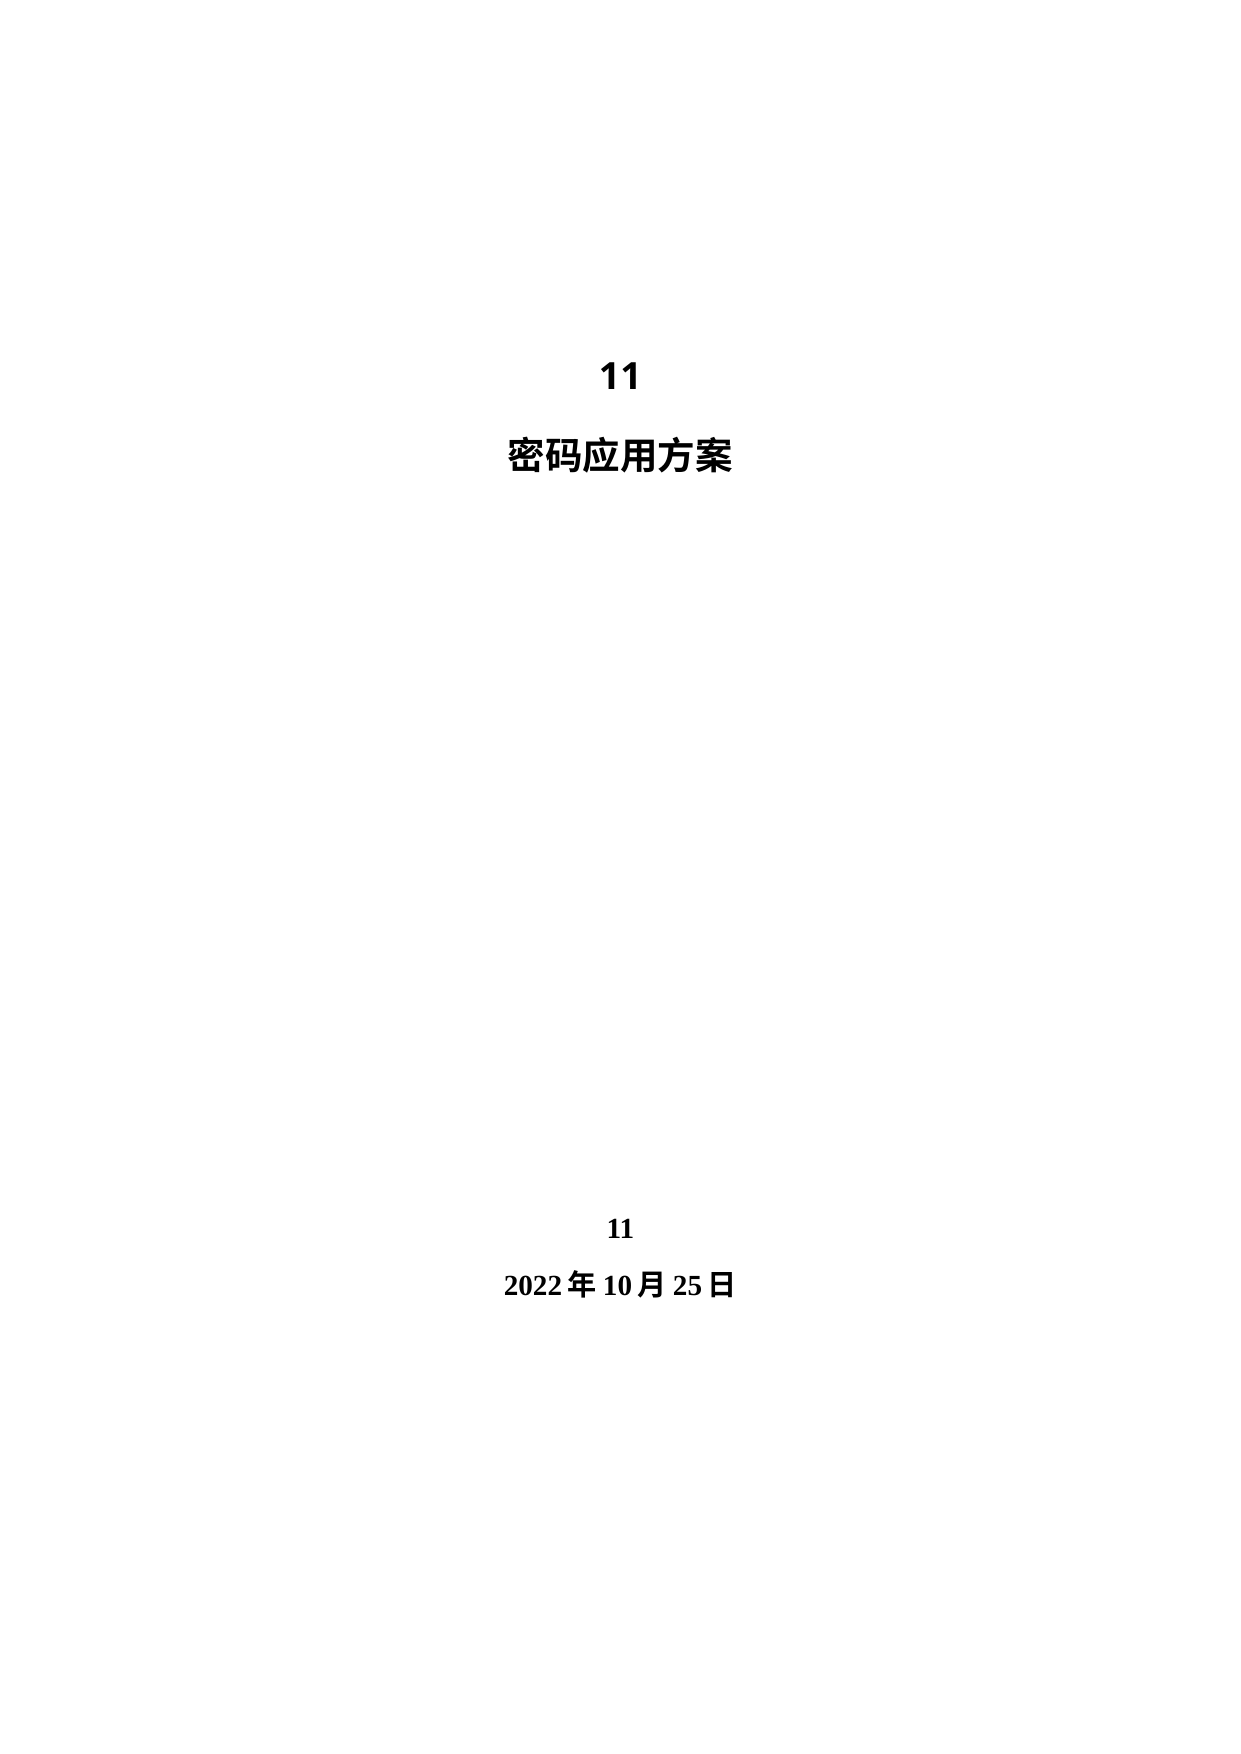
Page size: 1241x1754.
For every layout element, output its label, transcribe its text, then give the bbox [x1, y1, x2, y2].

text 2022年10月25日 [148, 1262, 1092, 1304]
text 11 [148, 1211, 1092, 1245]
text 密码应用方案 [148, 426, 1092, 480]
text 11 [148, 349, 1092, 400]
